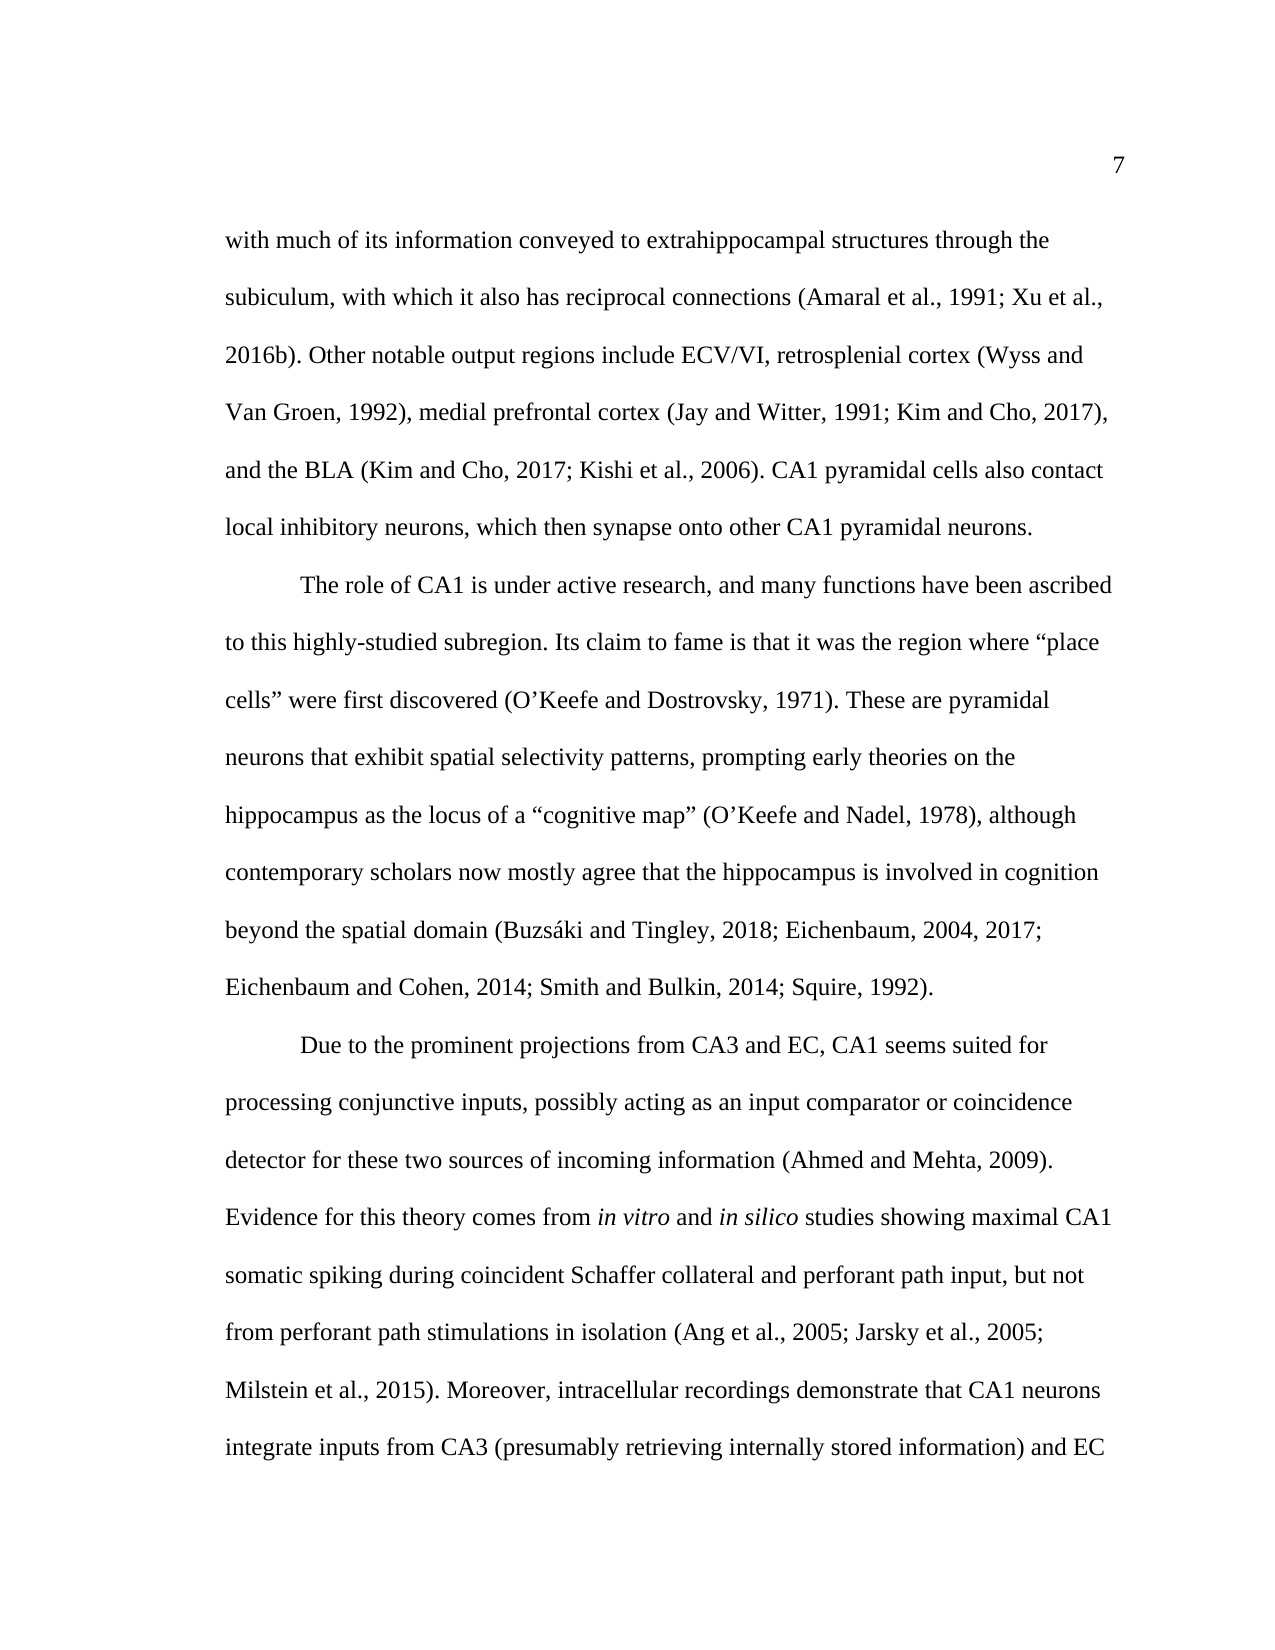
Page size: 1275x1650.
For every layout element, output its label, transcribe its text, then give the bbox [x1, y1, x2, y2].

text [225, 225, 1125, 541]
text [225, 1030, 1125, 1461]
text The role of CA1 is under active research, and many functions have been ascribed to this highly-studied subregion. Its claim to fame is that it was the region where “place cells” were first discovered (O’Keefe and Dostrovsky, 1971). These are pyramidal neurons that exhibit spatial selectivity patterns, prompting early theories on the hippocampus as the locus of a “cognitive map” (O’Keefe and Nadel, 1978), although contemporary scholars now mostly agree that the hippocampus is involved in cognition beyond the spatial domain (Buzsáki and Tingley, 2018; Eichenbaum, 2004, 2017; Eichenbaum and Cohen, 2014; Smith and Bulkin, 2014; Squire, 1992). [225, 570, 1125, 1001]
